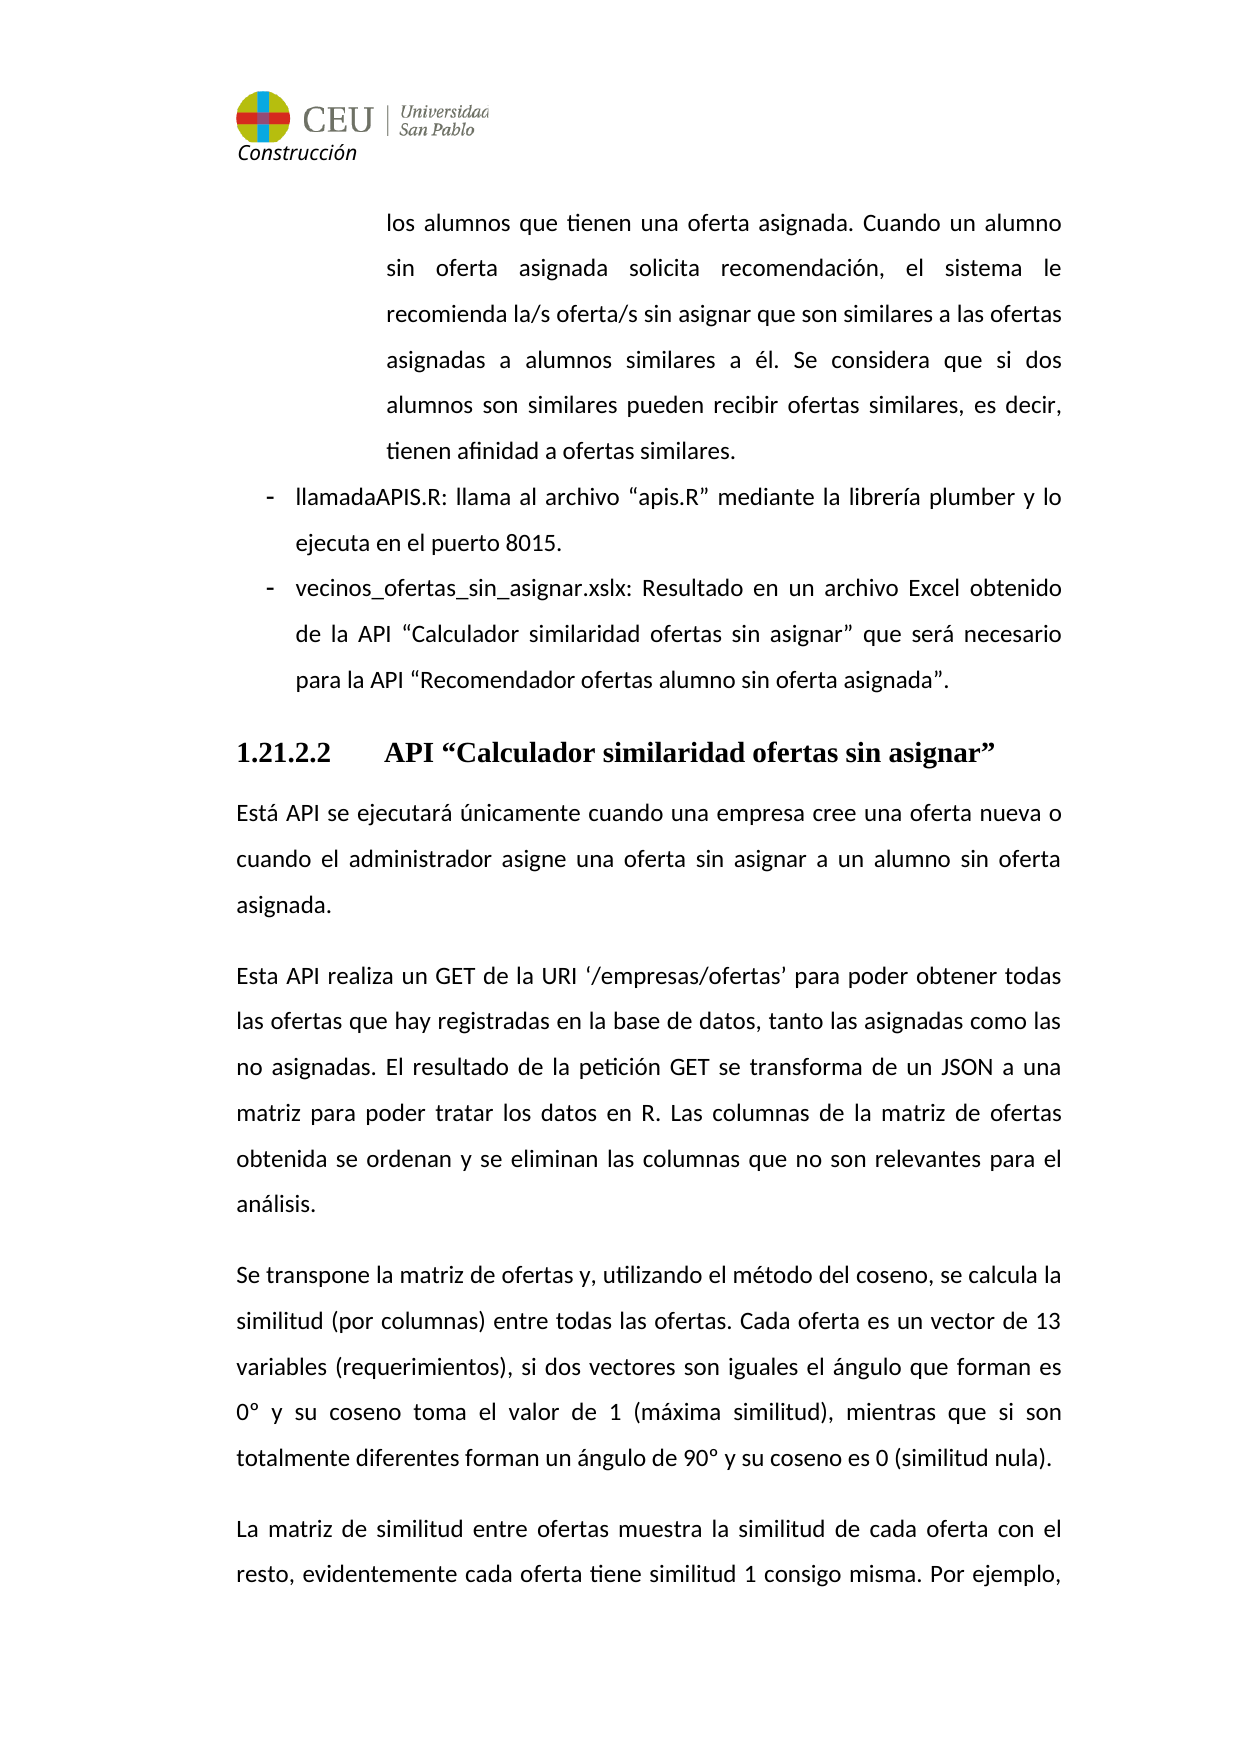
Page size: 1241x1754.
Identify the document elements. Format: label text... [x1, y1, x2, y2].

text Está API se ejecutará únicamente cuando una empresa cree una oferta nueva o cuando el administrador asigne una oferta sin asignar a un alumno sin oferta asignada. [236, 798, 1063, 919]
picture [235, 89, 489, 143]
text Se transpone la matriz de ofertas y, utilizando el método del coseno, se calcula la similitud (por columnas) entre todas las ofertas. Cada oferta es un vector de 13 variables (requerimientos), si dos vectores son iguales el ángulo que forman es 0º y su coseno toma el valor de 1 (máxima similitud), mientras que si son totalmente diferentes forman un ángulo de 90º y su coseno es 0 (similitud nula). [236, 1259, 1063, 1473]
subtitle API “Calculador similaridad ofertas sin asignar” [236, 735, 1063, 768]
list vecinos_ofertas_sin_asignar.xslx: Resultado en un archivo Excel obtenido de la API “Calculador similaridad ofertas sin asignar” que será necesario para la API “Recomendador ofertas alumno sin oferta asignada”. [266, 573, 1063, 694]
text Esta API realiza un GET de la URI ‘/empresas/ofertas’ para poder obtener todas las ofertas que hay registradas en la base de datos, tanto las asignadas como las no asignadas. El resultado de la petición GET se transforma de un JSON a una matriz para poder tratar los datos en R. Las columnas de la matriz de ofertas obtenida se ordenan y se eliminan las columnas que no son relevantes para el análisis. [236, 960, 1063, 1219]
list llamadaAPIS.R: llama al archivo “apis.R” mediante la librería plumber y lo ejecuta en el puerto 8015. [266, 481, 1063, 557]
